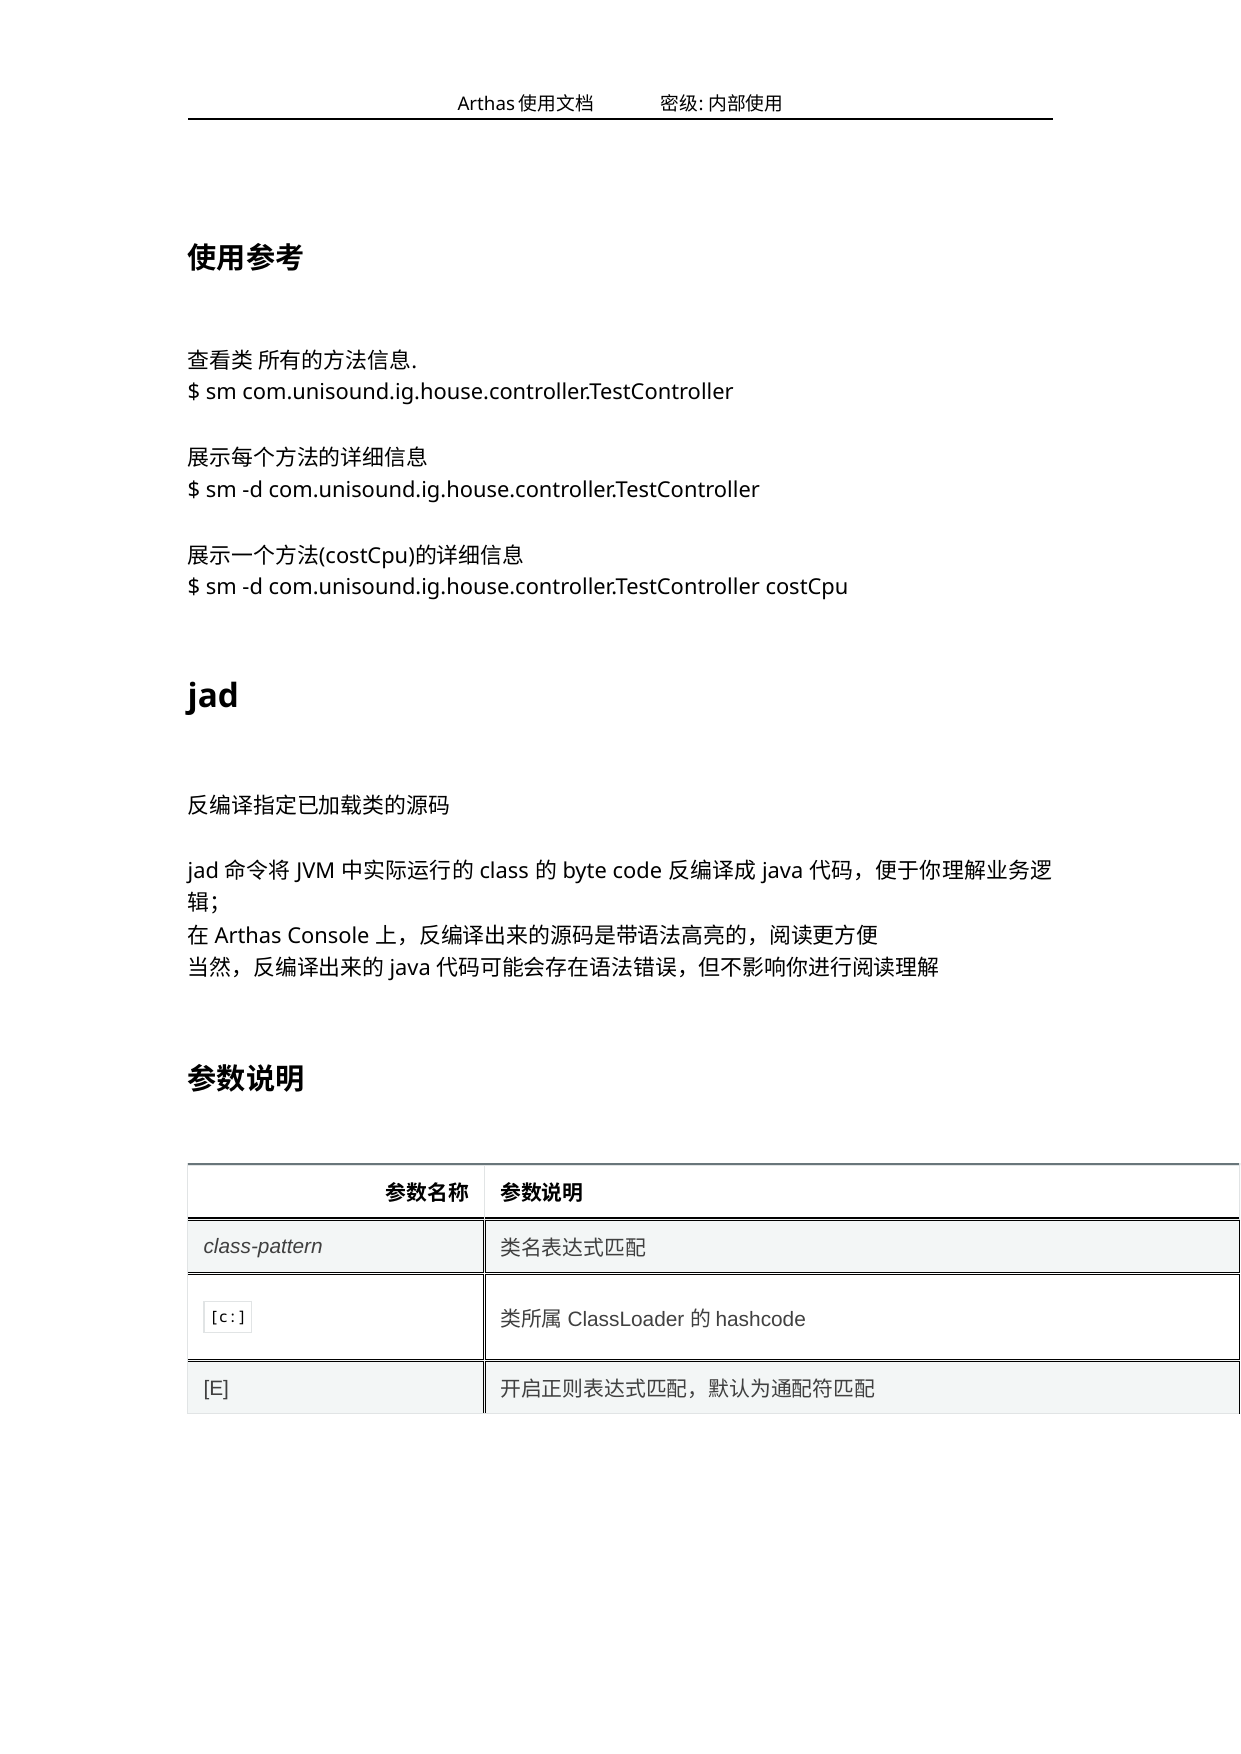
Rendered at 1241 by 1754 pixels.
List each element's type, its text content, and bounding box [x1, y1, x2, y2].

table_cell [E] [188, 1362, 483, 1413]
text 展示每个方法的详细信息 [187, 440, 1053, 472]
table_header 参数名称 [188, 1166, 484, 1217]
text $ sm com.unisound.ig.house.controller.TestController [187, 375, 1053, 407]
text 在 Arthas Console 上，反编译出来的源码是带语法高亮的，阅读更方便 当然，反编译出来的 java 代码可能会存在语法错误，但不影响你进行阅读理解 [187, 917, 1053, 1015]
text $ sm -d com.unisound.ig.house.controller.TestController [187, 472, 1053, 505]
table_cell class-pattern [188, 1221, 483, 1272]
text 展示一个方法(costCpu)的详细信息 [187, 537, 1053, 570]
table_cell 类所属 ClassLoader 的 hashcode [486, 1275, 1239, 1359]
table_cell [c:] [188, 1275, 483, 1359]
subtitle jad [187, 662, 1053, 727]
table_cell 类名表达式匹配 [486, 1221, 1239, 1272]
table_header 参数说明 [485, 1166, 1239, 1217]
text $ sm -d com.unisound.ig.house.controller.TestController costCpu [187, 570, 1053, 602]
subtitle 参数说明 [187, 1044, 1053, 1109]
text 反编译指定已加载类的源码 [187, 787, 1053, 820]
text jad 命令将 JVM 中实际运行的 class 的 byte code 反编译成 java 代码，便于你理解业务逻辑； [187, 852, 1053, 917]
text 查看类 所有的方法信息. [187, 342, 1053, 375]
table_cell 开启正则表达式匹配，默认为通配符匹配 [486, 1362, 1239, 1413]
subtitle 使用参考 [187, 224, 1053, 289]
